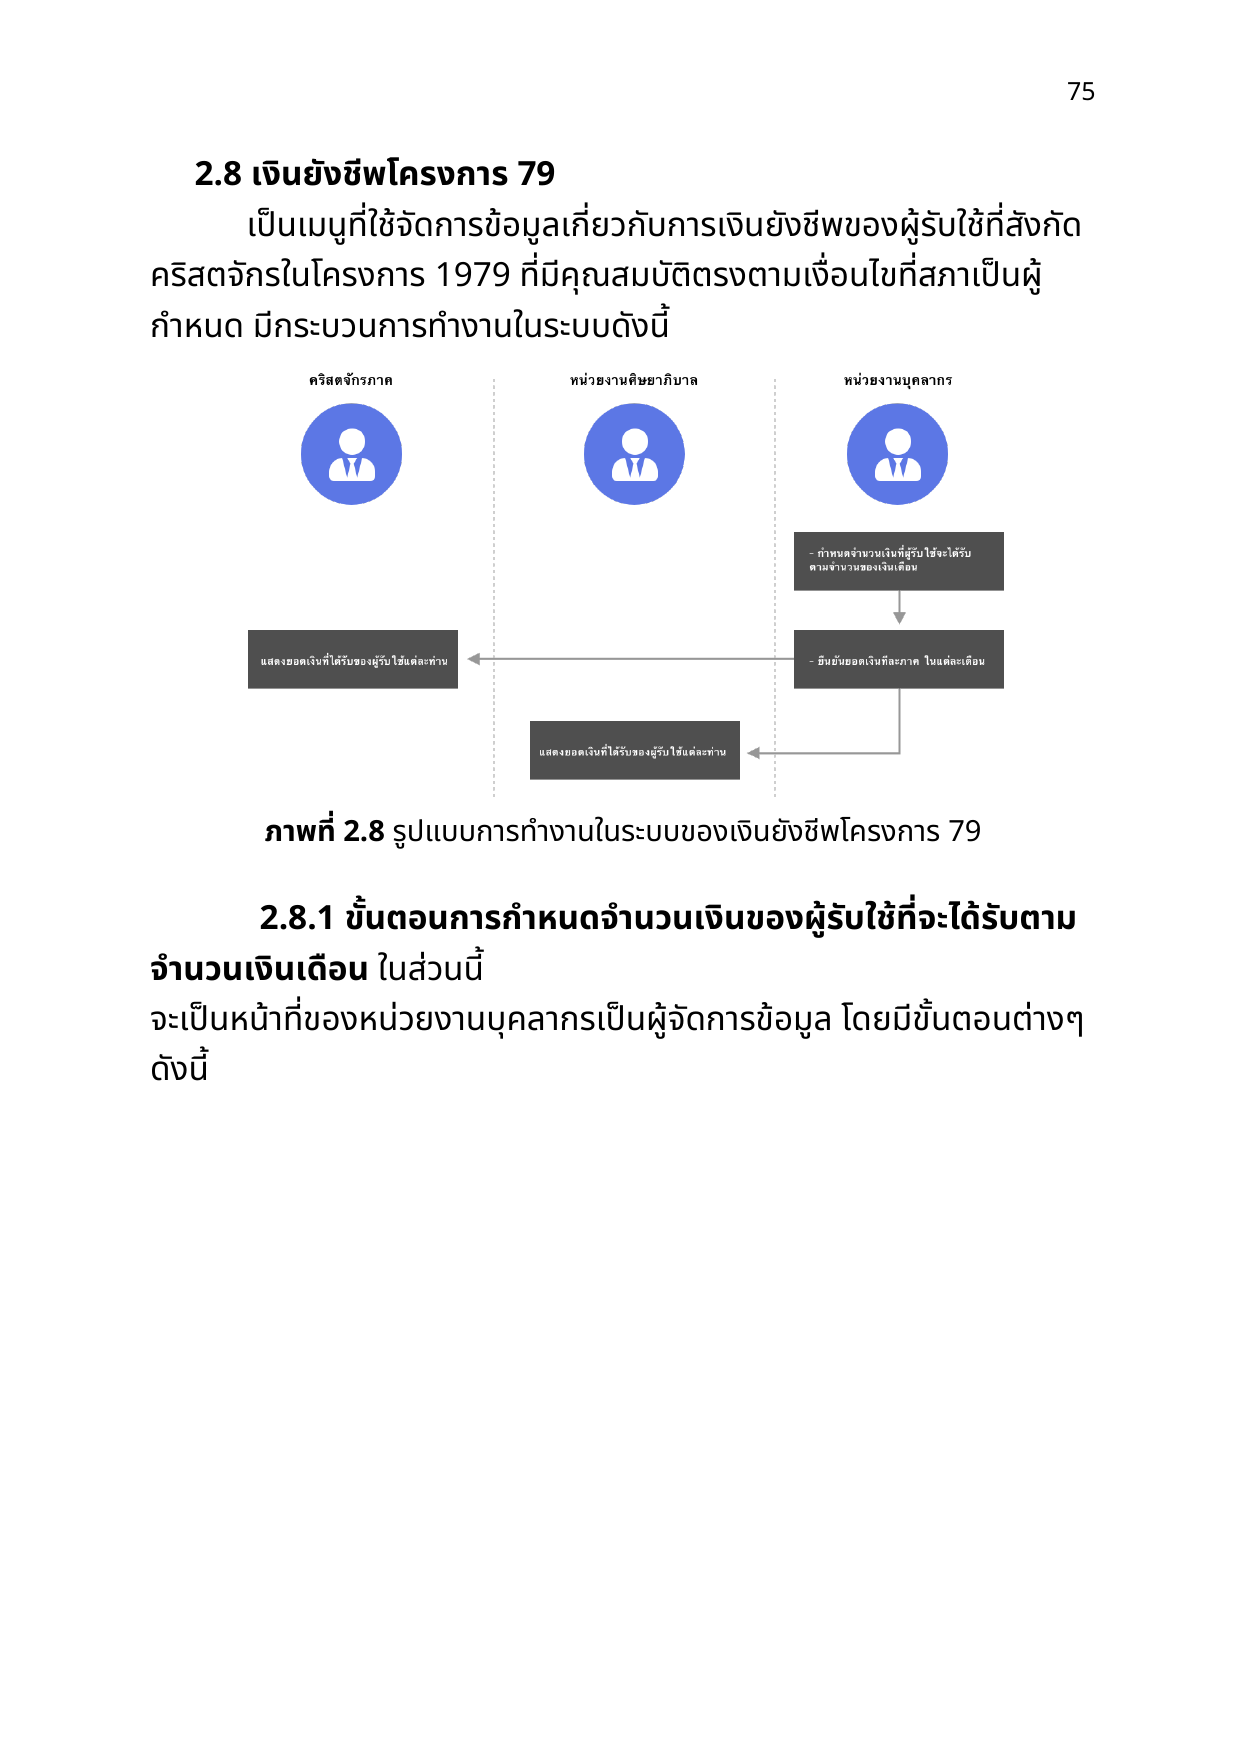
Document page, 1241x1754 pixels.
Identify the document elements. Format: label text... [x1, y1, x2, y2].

text ภาพที่ 2.8 รูปแบบการทำงานในระบบของเงินยังชีพโครงการ 79 [150, 810, 1096, 854]
text จะเป็นหน้าที่ของหน่วยงานบุคลากรเป็นผู้จัดการข้อมูล โดยมีขั้นตอนต่างๆ ดังนี้ [150, 995, 1096, 1096]
text เป็นเมนูที่ใช้จัดการข้อมูลเกี่ยวกับการเงินยังชีพของผู้รับใช้ที่สังกัดคริสตจักรในโครงการ 1979 ที่มีคุณสมบัติตรงตามเงื่อนไขที่สภาเป็นผู้กำหนด มีกระบวนการทำงานในระบบดังนี้ [150, 201, 1101, 352]
text 2.8 เงินยังชีพโครงการ 79 [150, 150, 1096, 201]
text 2.8.1 ขั้นตอนการกำหนดจำนวนเงินของผู้รับใช้ที่จะได้รับตามจำนวนเงินเดือน ในส่วนนี้ [150, 894, 1096, 995]
picture [153, 352, 1098, 810]
